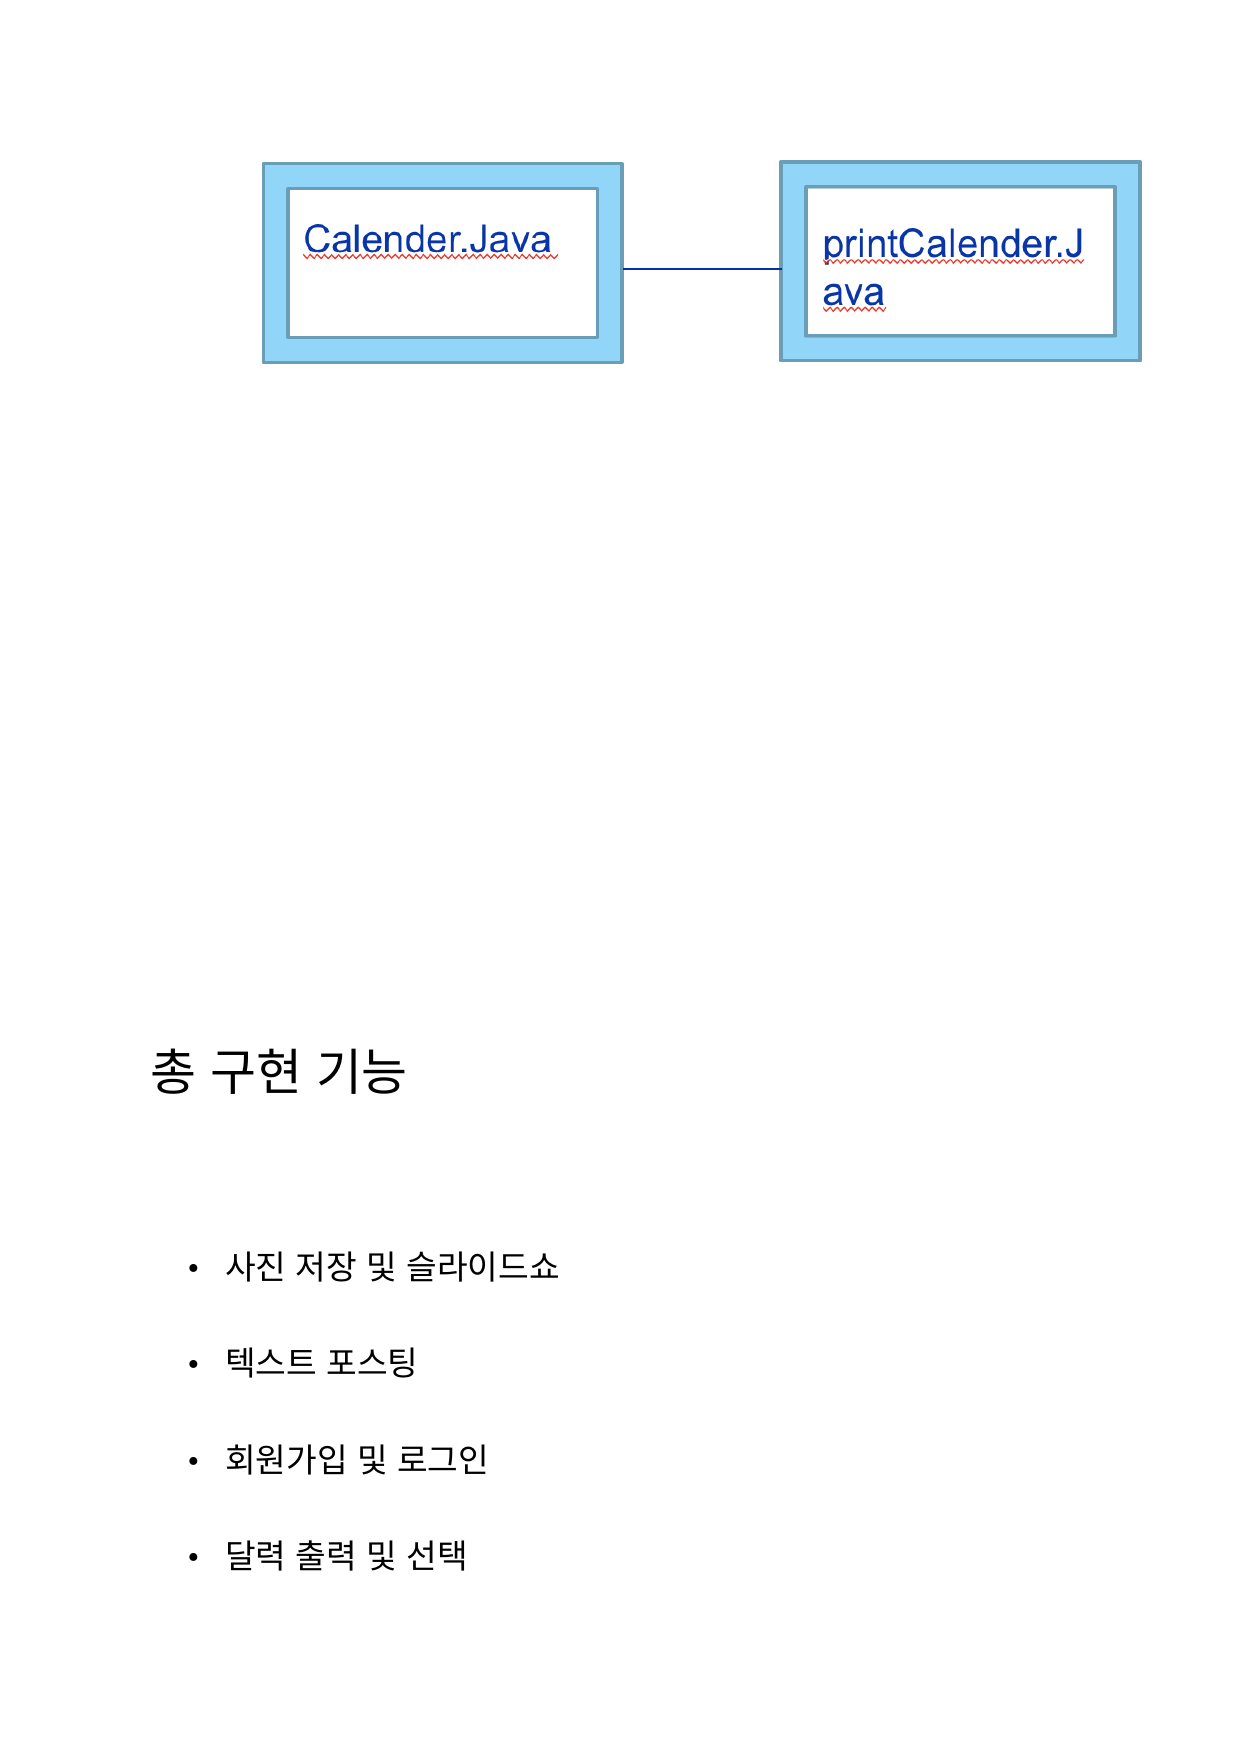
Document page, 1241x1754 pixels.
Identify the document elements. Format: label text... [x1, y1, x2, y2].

list 사진 저장 및 슬라이드쇼 [187, 1241, 1090, 1289]
list 달력 출력 및 선택 [187, 1530, 1090, 1578]
list 텍스트 포스팅 [187, 1337, 1090, 1385]
list 회원가입 및 로그인 [187, 1434, 1090, 1482]
text 총 구현 기능 [150, 1032, 1090, 1104]
picture [225, 150, 1165, 385]
